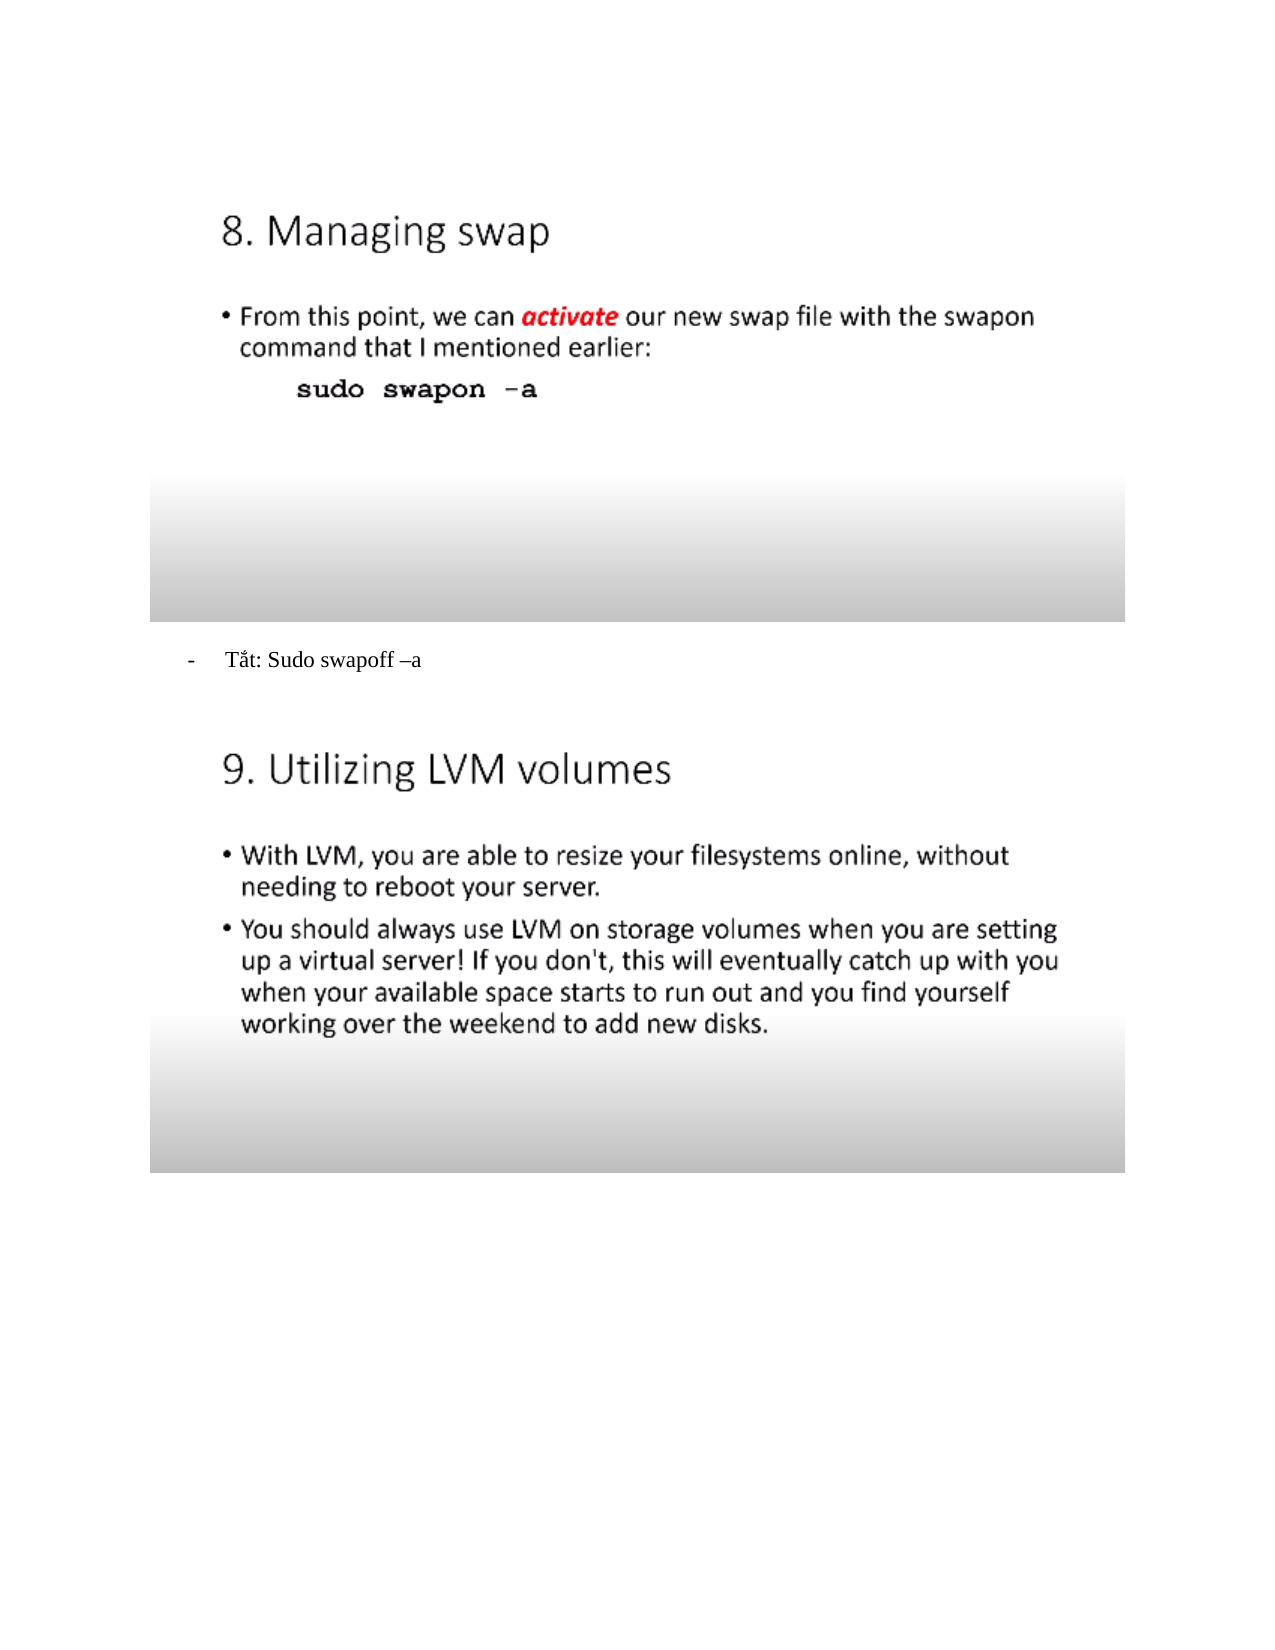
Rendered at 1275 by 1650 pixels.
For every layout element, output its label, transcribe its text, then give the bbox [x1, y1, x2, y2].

picture [150, 697, 1125, 1173]
picture [150, 150, 1125, 622]
list Tắt: Sudo swapoff –a [187, 646, 1125, 673]
